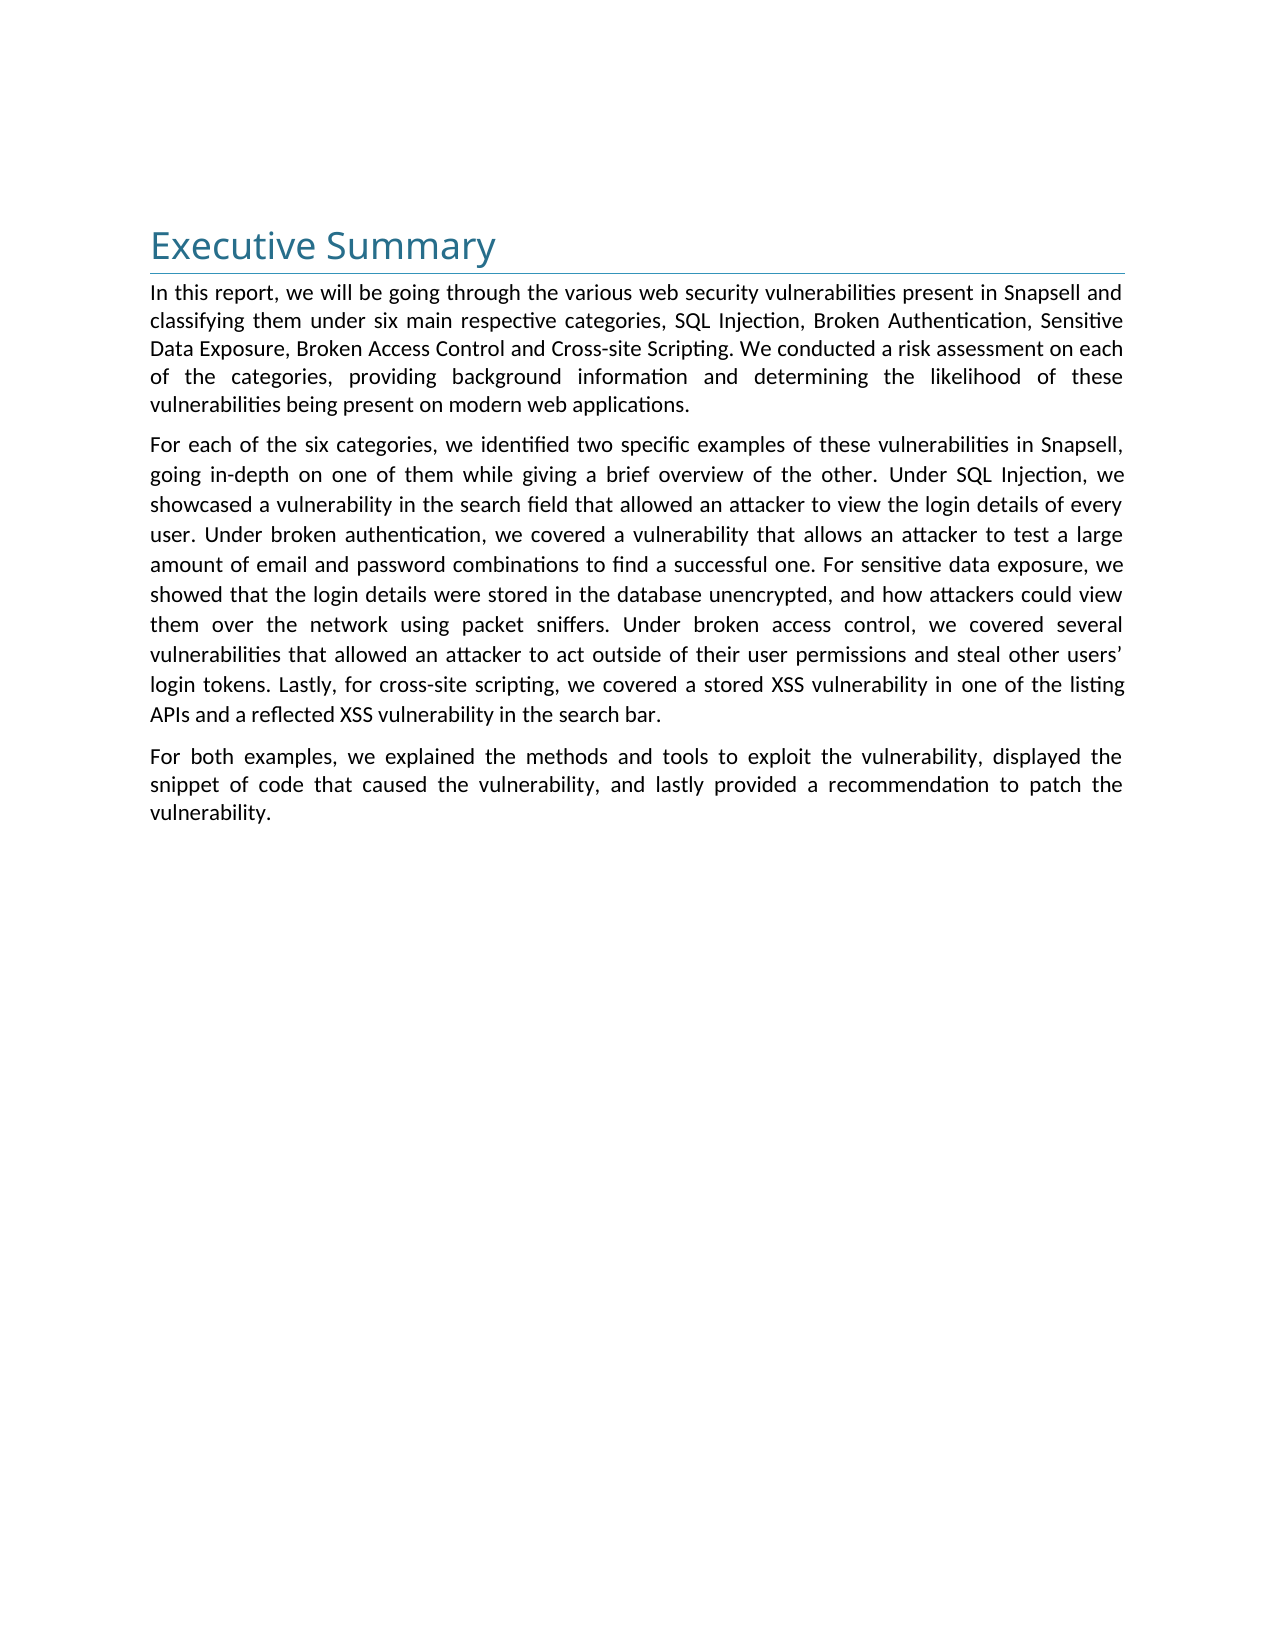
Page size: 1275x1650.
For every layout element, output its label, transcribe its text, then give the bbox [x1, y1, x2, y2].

subtitle Executive Summary [150, 220, 1125, 273]
text In this report, we will be going through the various web security vulnerabilities present in Snapsell and classifying them under six main respective categories, SQL Injection, Broken Authentication, Sensitive Data Exposure, Broken Access Control and Cross-site Scripting. We conducted a risk assessment on each of the categories, providing background information and determining the likelihood of these vulnerabilities being present on modern web applications. [150, 278, 1125, 418]
text For both examples, we explained the methods and tools to exploit the vulnerability, displayed the snippet of code that caused the vulnerability, and lastly provided a recommendation to patch the vulnerability. [150, 742, 1125, 826]
text For each of the six categories, we identified two specific examples of these vulnerabilities in Snapsell, going in-depth on one of them while giving a brief overview of the other. Under SQL Injection, we showcased a vulnerability in the search field that allowed an attacker to view the login details of every user. Under broken authentication, we covered a vulnerability that allows an attacker to test a large amount of email and password combinations to find a successful one. For sensitive data exposure, we showed that the login details were stored in the database unencrypted, and how attackers could view them over the network using packet sniffers. Under broken access control, we covered several vulnerabilities that allowed an attacker to act outside of their user permissions and steal other users’ login tokens. Lastly, for cross-site scripting, we covered a stored XSS vulnerability in one of the listing APIs and a reflected XSS vulnerability in the search bar. [150, 431, 1125, 728]
